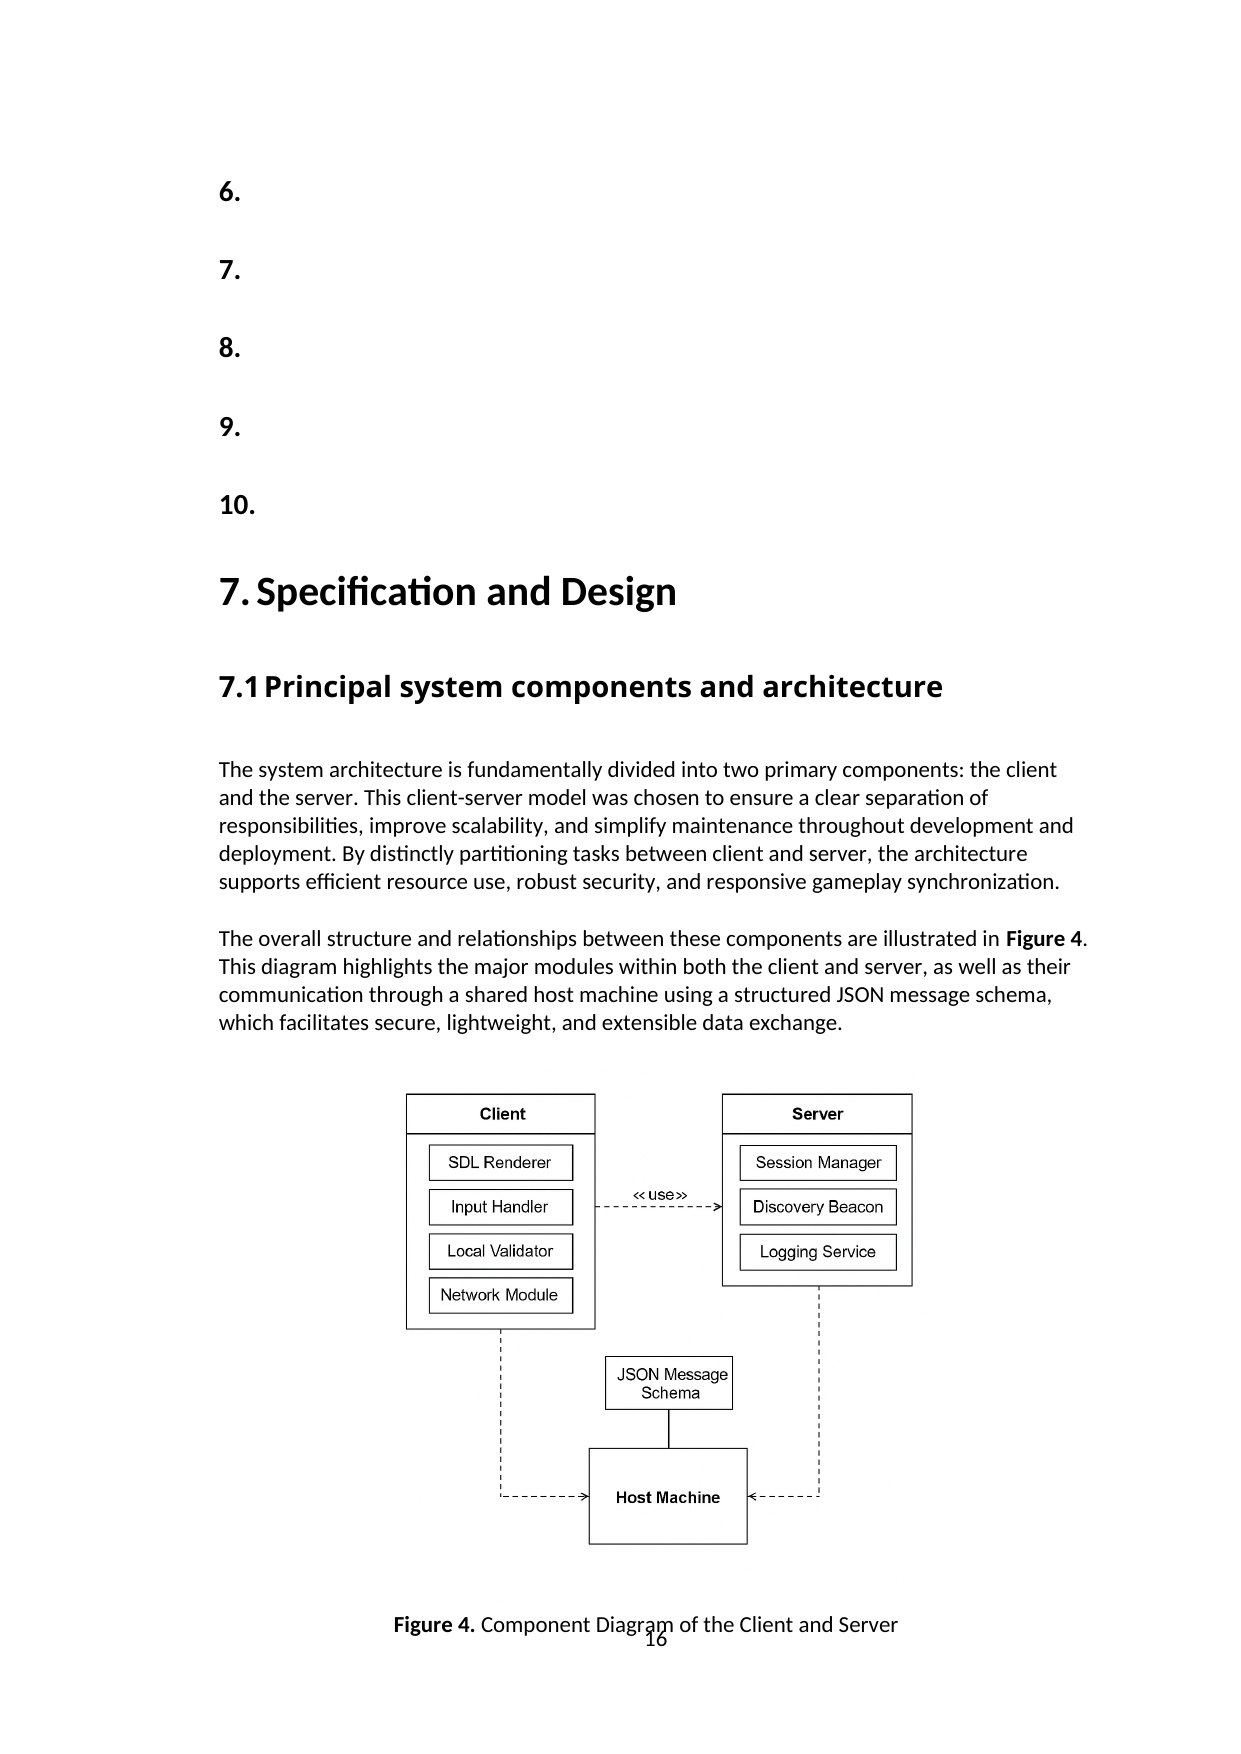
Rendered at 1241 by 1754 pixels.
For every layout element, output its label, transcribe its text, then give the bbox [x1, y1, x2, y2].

text The overall structure and relationships between these components are illustrated in Figure 4. This diagram highlights the major modules within both the client and server, as well as their communication through a shared host machine using a structured JSON message schema, which facilitates secure, lightweight, and extensible data exchange. [218, 924, 1092, 1036]
subtitle Specification and Design [218, 565, 1092, 616]
text The system architecture is fundamentally divided into two primary components: the client and the server. This client-server model was chosen to ensure a clear separation of responsibilities, improve scalability, and simplify maintenance throughout development and deployment. By distinctly partitioning tasks between client and server, the architecture supports efficient resource use, robust security, and responsive gameplay synchronization. [218, 755, 1092, 895]
picture [389, 1066, 929, 1606]
subtitle Principal system components and architecture [218, 666, 1092, 706]
